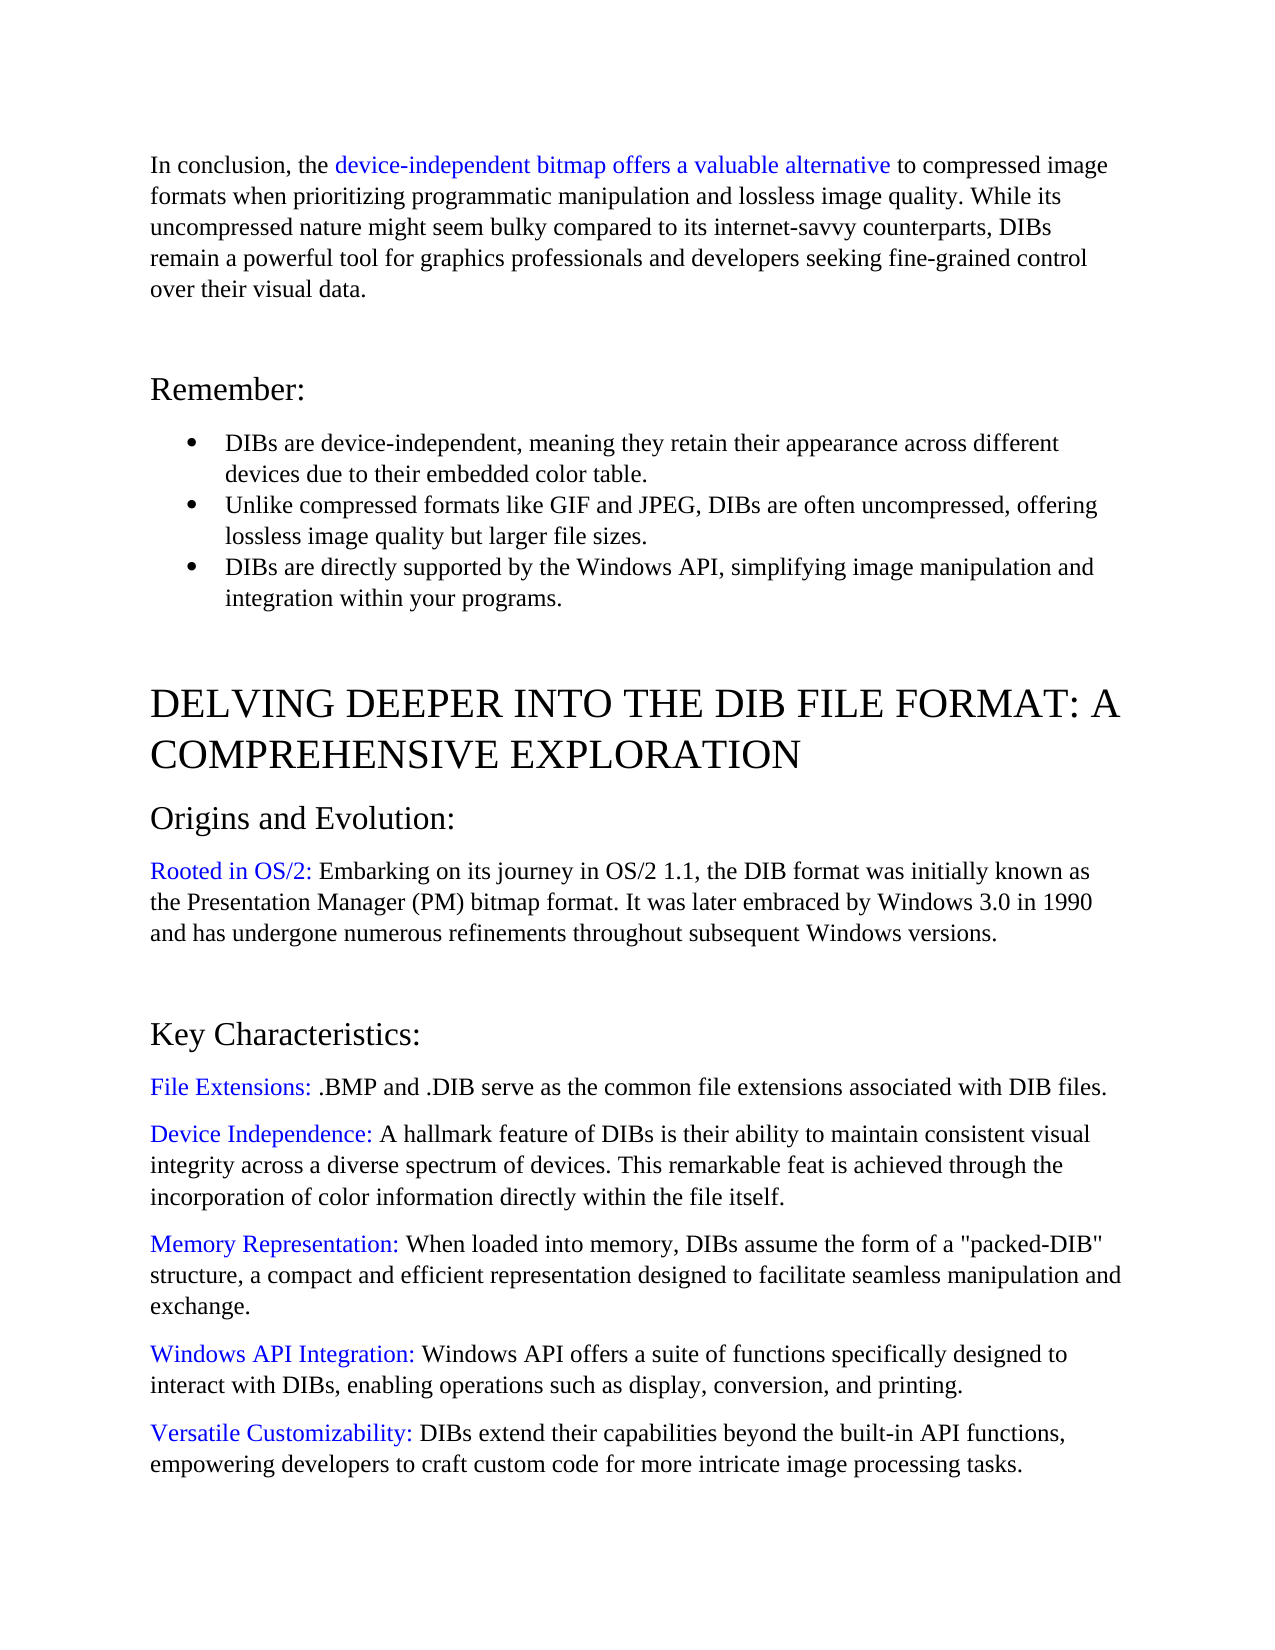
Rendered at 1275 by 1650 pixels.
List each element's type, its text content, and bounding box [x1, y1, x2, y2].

text File Extensions: .BMP and .DIB serve as the common file extensions associated with DIB files. [150, 1072, 1125, 1101]
list DIBs are device-independent, meaning they retain their appearance across different devices due to their embedded color table. [187, 428, 1125, 487]
text Key Characteristics: [150, 1014, 1125, 1052]
text Windows API Integration: Windows API offers a suite of functions specifically designed to interact with DIBs, enabling operations such as display, conversion, and printing. [150, 1339, 1125, 1399]
list Unlike compressed formats like GIF and JPEG, DIBs are often uncompressed, offering lossless image quality but larger file sizes. [187, 490, 1125, 549]
list DIBs are directly supported by the Windows API, simplifying image manipulation and integration within your programs. [187, 552, 1125, 612]
text DELVING DEEPER INTO THE DIB FILE FORMAT: A COMPREHENSIVE EXPLORATION [150, 678, 1125, 778]
text Remember: [150, 369, 1125, 408]
text Origins and Evolution: [150, 798, 1125, 837]
text Rooted in OS/2: Embarking on its journey in OS/2 1.1, the DIB format was initially known as the Presentation Manager (PM) bitmap format. It was later embraced by Windows 3.0 in 1990 and has undergone numerous refinements throughout subsequent Windows versions. [150, 856, 1125, 947]
text Memory Representation: When loaded into memory, DIBs assume the form of a "packed-DIB" structure, a compact and efficient representation designed to facilitate seamless manipulation and exchange. [150, 1229, 1125, 1320]
text In conclusion, the device-independent bitmap offers a valuable alternative to compressed image formats when prioritizing programmatic manipulation and lossless image quality. While its uncompressed nature might seem bulky compared to its internet-savvy counterparts, DIBs remain a powerful tool for graphics professionals and developers seeking fine-grained control over their visual data. [150, 150, 1125, 303]
text Versatile Customizability: DIBs extend their capabilities beyond the built-in API functions, empowering developers to craft custom code for more intricate image processing tasks. [150, 1418, 1125, 1478]
text Device Independence: A hallmark feature of DIBs is their ability to maintain consistent visual integrity across a diverse spectrum of devices. This remarkable feat is achieved through the incorporation of color information directly within the file itself. [150, 1119, 1125, 1210]
